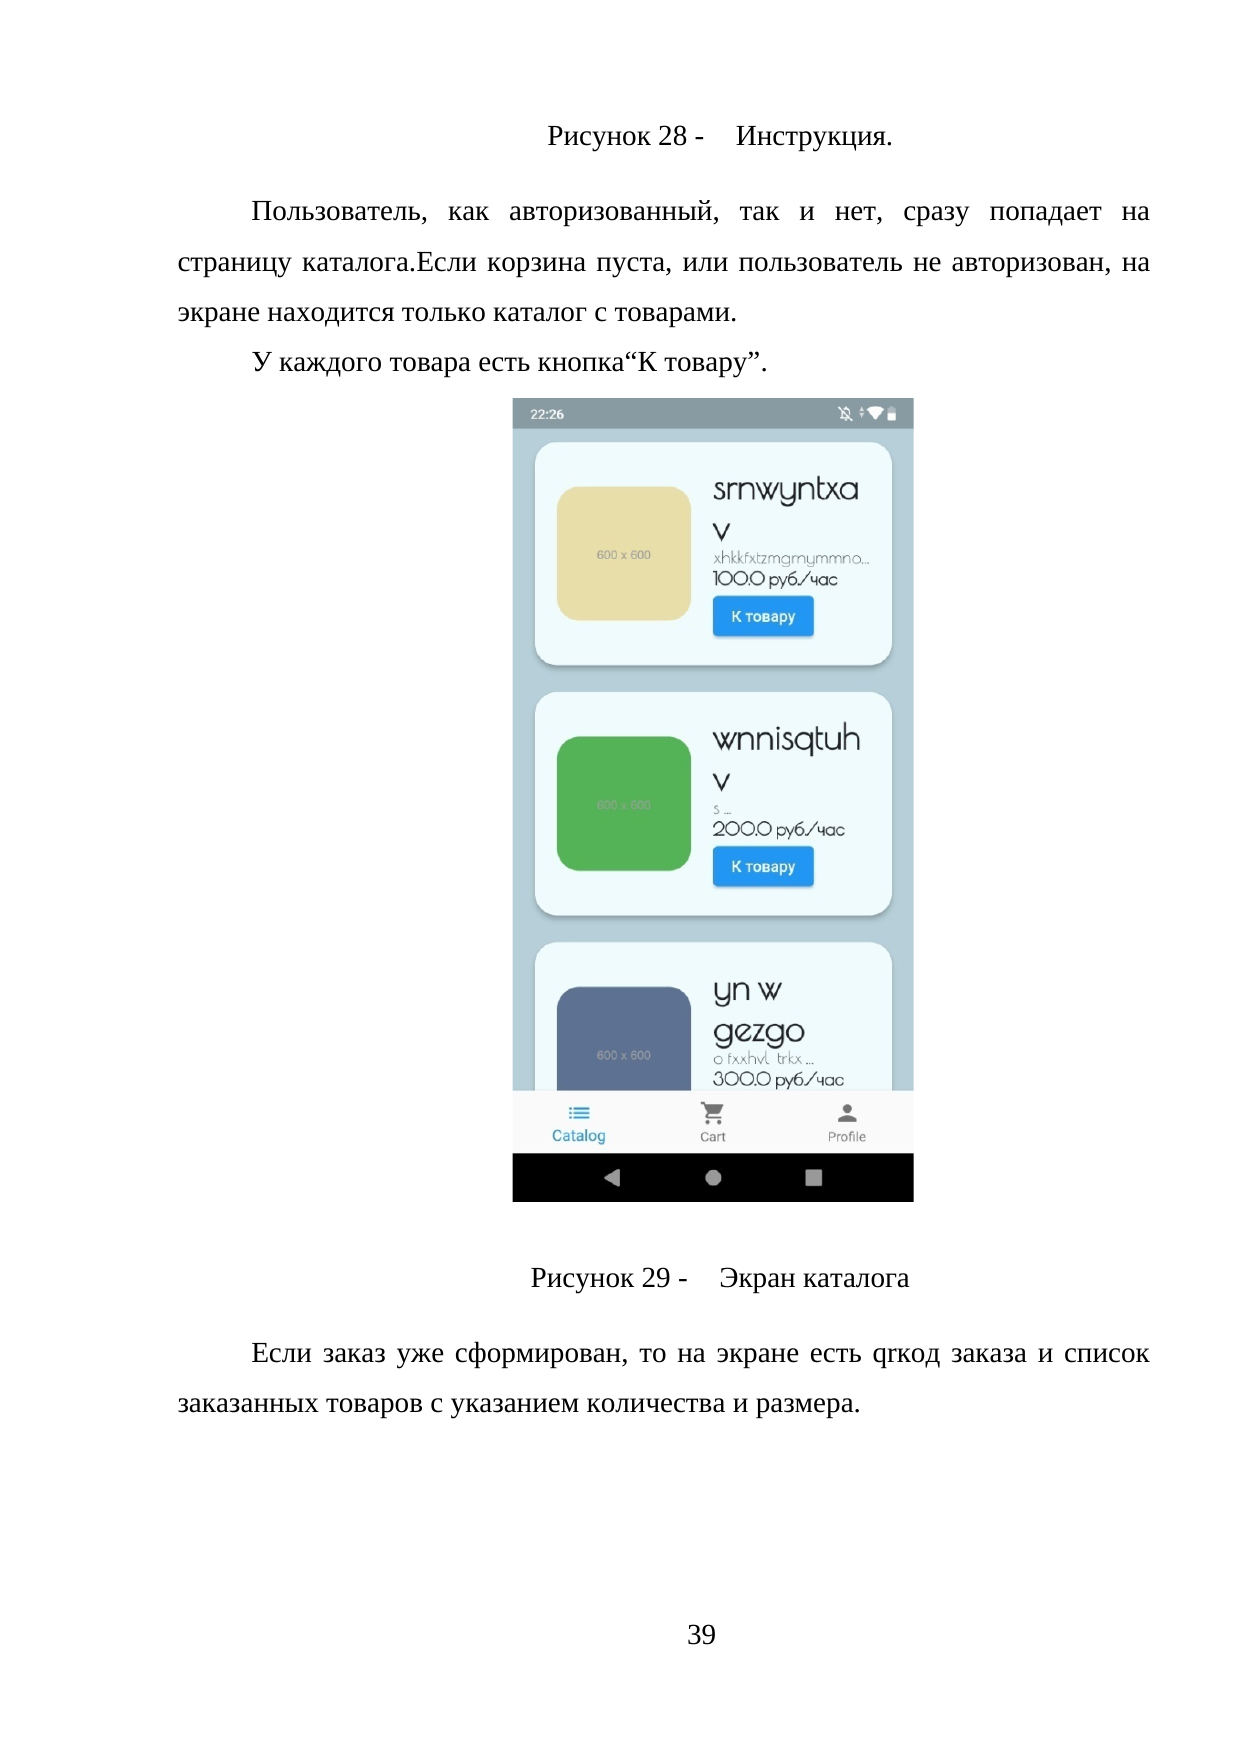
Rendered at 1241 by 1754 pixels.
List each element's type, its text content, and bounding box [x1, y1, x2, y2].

text Если заказ уже сформирован, то на экране есть qrкод заказа и список заказанных товаров с указанием количества и размера. [177, 1335, 1152, 1419]
text Пользователь, как авторизованный, так и нет, сразу попадает на страницу каталога.Если корзина пуста, или пользователь не авторизован, на экране находится только каталог с товарами. [177, 193, 1152, 328]
text Инструкция. [288, 118, 1152, 152]
text У каждого товара есть кнопка“К товару”. [177, 344, 1152, 378]
picture [512, 398, 914, 1202]
